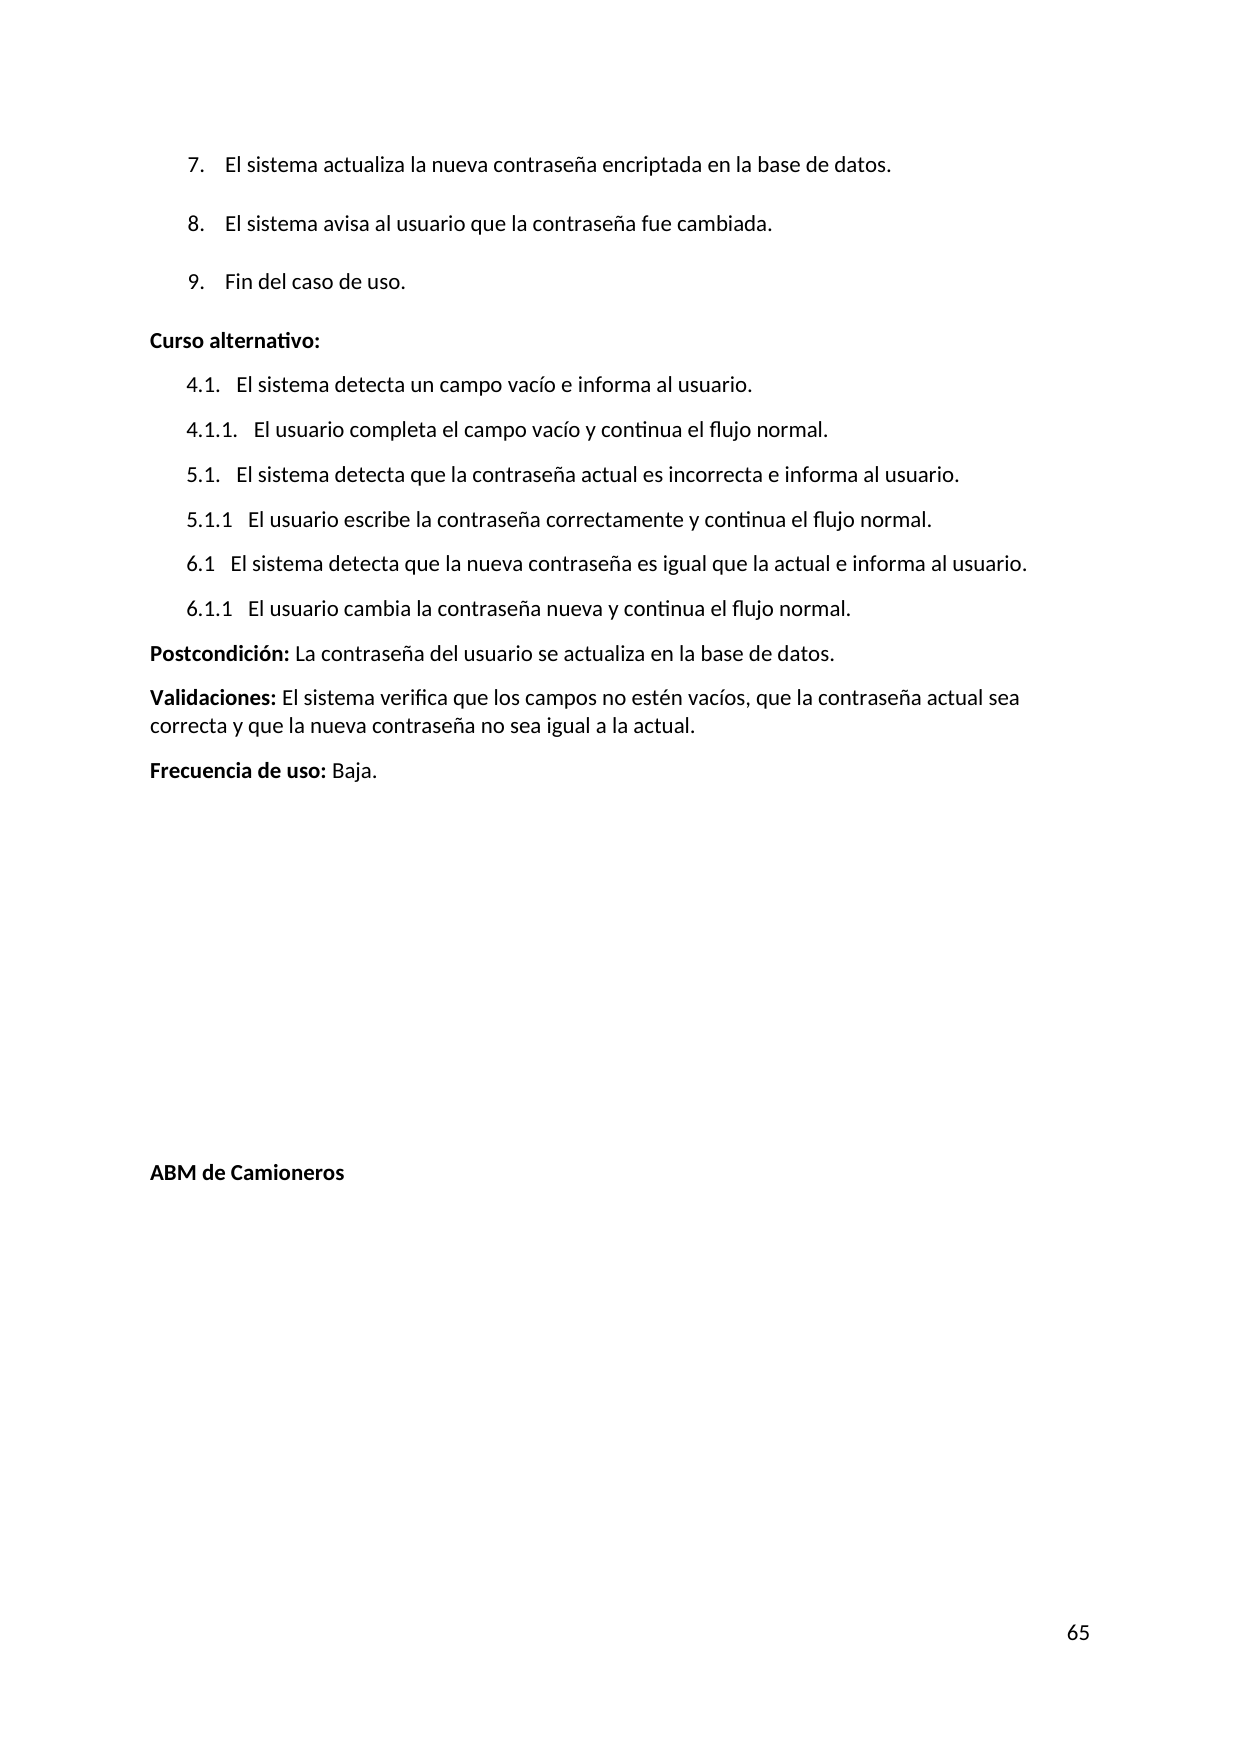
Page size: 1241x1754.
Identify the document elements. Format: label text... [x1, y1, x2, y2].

text 4.1. El sistema detecta un campo vacío e informa al usuario. [150, 371, 1090, 399]
text 5.1.1 El usuario escribe la contraseña correctamente y continua el flujo normal. [150, 505, 1090, 533]
text 5.1. El sistema detecta que la contraseña actual es incorrecta e informa al usuario. [150, 460, 1090, 488]
text 6.1 El sistema detecta que la nueva contraseña es igual que la actual e informa al usuario. [150, 549, 1090, 577]
text Frecuencia de uso: Baja. [150, 756, 1090, 784]
text Validaciones: El sistema verifica que los campos no estén vacíos, que la contraseña actual sea correcta y que la nueva contraseña no sea igual a la actual. [150, 683, 1090, 739]
text 4.1.1. El usuario completa el campo vacío y continua el flujo normal. [150, 415, 1090, 443]
text ABM de Camioneros [150, 1158, 1090, 1186]
text Curso alternativo: [150, 326, 1090, 354]
text Postcondición: La contraseña del usuario se actualiza en la base de datos. [150, 639, 1090, 667]
list El sistema avisa al usuario que la contraseña fue cambiada. [187, 209, 1090, 237]
text 6.1.1 El usuario cambia la contraseña nueva y continua el flujo normal. [150, 594, 1090, 622]
list El sistema actualiza la nueva contraseña encriptada en la base de datos. [187, 150, 1090, 178]
list Fin del caso de uso. [187, 267, 1090, 295]
